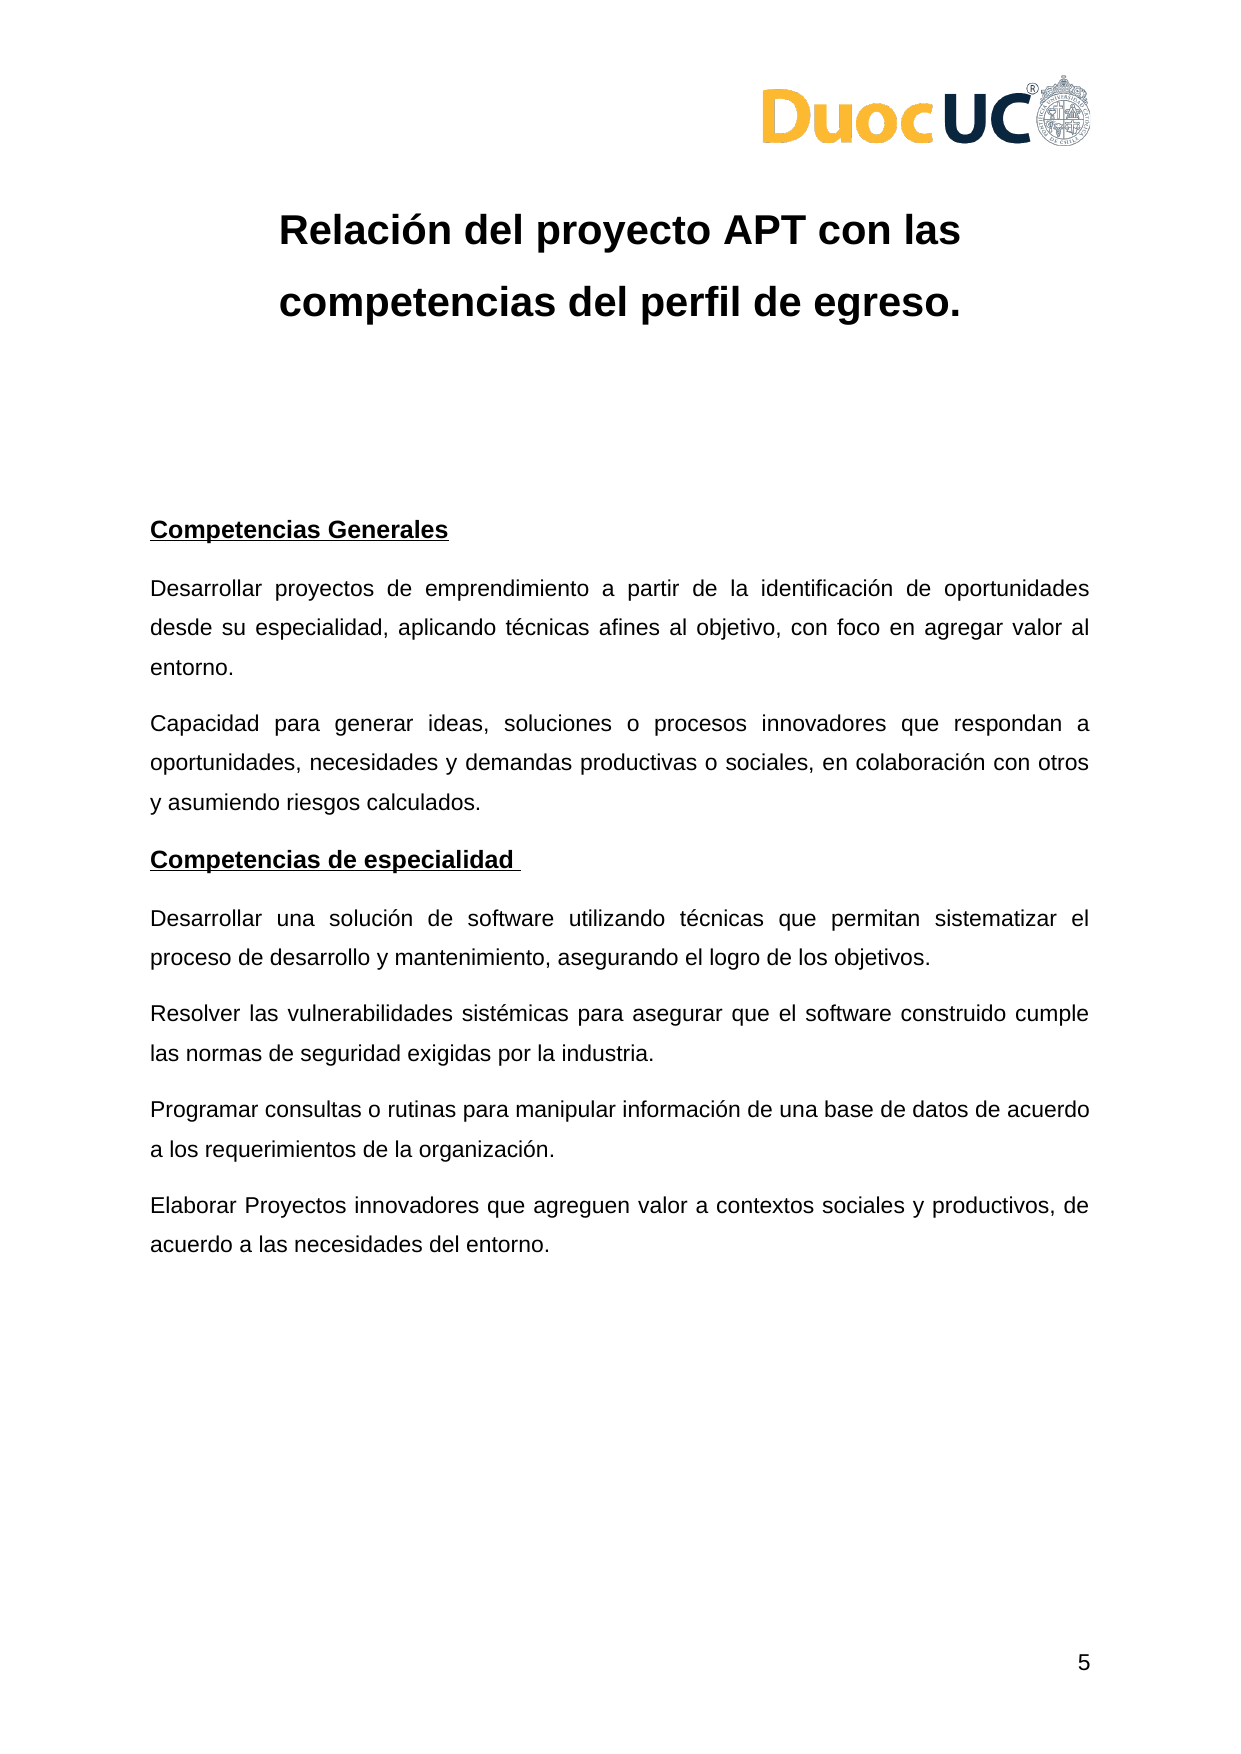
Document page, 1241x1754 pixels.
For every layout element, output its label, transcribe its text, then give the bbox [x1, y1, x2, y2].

text Desarrollar una solución de software utilizando técnicas que permitan sistematizar el proceso de desarrollo y mantenimiento, asegurando el logro de los objetivos. [150, 905, 1090, 971]
text Desarrollar proyectos de emprendimiento a partir de la identificación de oportunidades desde su especialidad, aplicando técnicas afines al objetivo, con foco en agregar valor al entorno. [150, 575, 1090, 680]
text Resolver las vulnerabilidades sistémicas para asegurar que el software construido cumple las normas de seguridad exigidas por la industria. [150, 1000, 1090, 1066]
subtitle Relación del proyecto APT con las competencias del perfil de egreso. [150, 206, 1090, 326]
text Elaborar Proyectos innovadores que agreguen valor a contextos sociales y productivos, de acuerdo a las necesidades del entorno. [150, 1192, 1090, 1257]
text Competencias de especialidad [150, 845, 1090, 874]
text Competencias Generales [150, 515, 1090, 544]
picture [762, 75, 1091, 146]
text Capacidad para generar ideas, soluciones o procesos innovadores que respondan a oportunidades, necesidades y demandas productivas o sociales, en colaboración con otros y asumiendo riesgos calculados. [150, 710, 1090, 815]
text Programar consultas o rutinas para manipular información de una base de datos de acuerdo a los requerimientos de la organización. [150, 1096, 1090, 1162]
